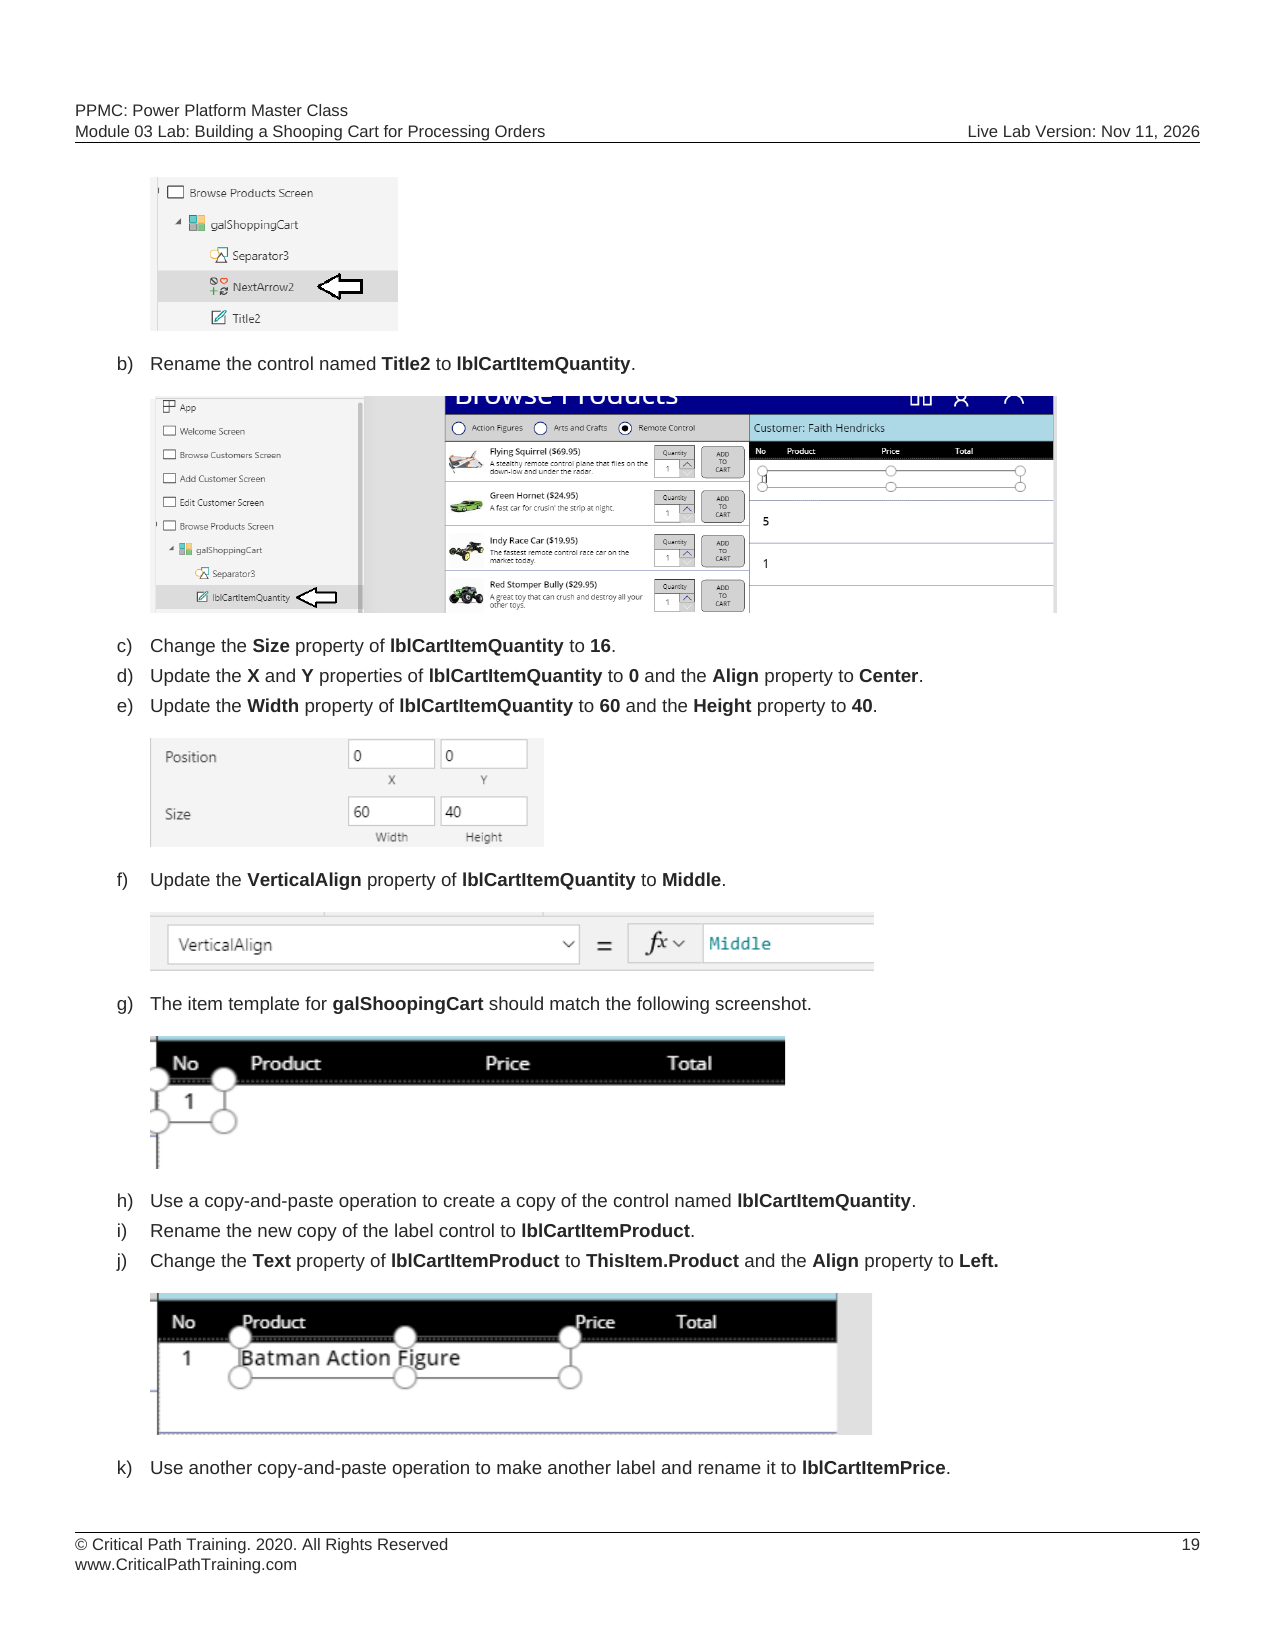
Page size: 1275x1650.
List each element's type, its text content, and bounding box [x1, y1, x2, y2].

text Rename the new copy of the label control to lblCartItemProduct. [117, 1220, 1200, 1242]
text Update the VerticalAlign property of lblCartItemQuantity to Middle. [117, 869, 1200, 890]
text Change the Size property of lblCartItemQuantity to 16. [117, 635, 1200, 656]
text Change the Text property of lblCartItemProduct to ThisItem.Product and the Align property to Left. [117, 1250, 1200, 1272]
picture [150, 396, 1057, 613]
text Use a copy-and-paste operation to create a copy of the control named lblCartItemQuantity. [117, 1190, 1200, 1212]
picture [150, 738, 544, 847]
text Use another copy-and-paste operation to make another label and rename it to lblCartItemPrice. [117, 1457, 1200, 1478]
picture [150, 177, 398, 331]
text Rename the control named Title2 to lblCartItemQuantity. [117, 353, 1200, 374]
picture [150, 1293, 873, 1435]
text Update the X and Y properties of lblCartItemQuantity to 0 and the Align property to Center. [117, 665, 1200, 686]
picture [150, 1036, 786, 1169]
text Update the Width property of lblCartItemQuantity to 60 and the Height property to 40. [117, 694, 1200, 716]
text The item template for galShoopingCart should match the following screenshot. [117, 993, 1200, 1014]
picture [150, 912, 874, 971]
